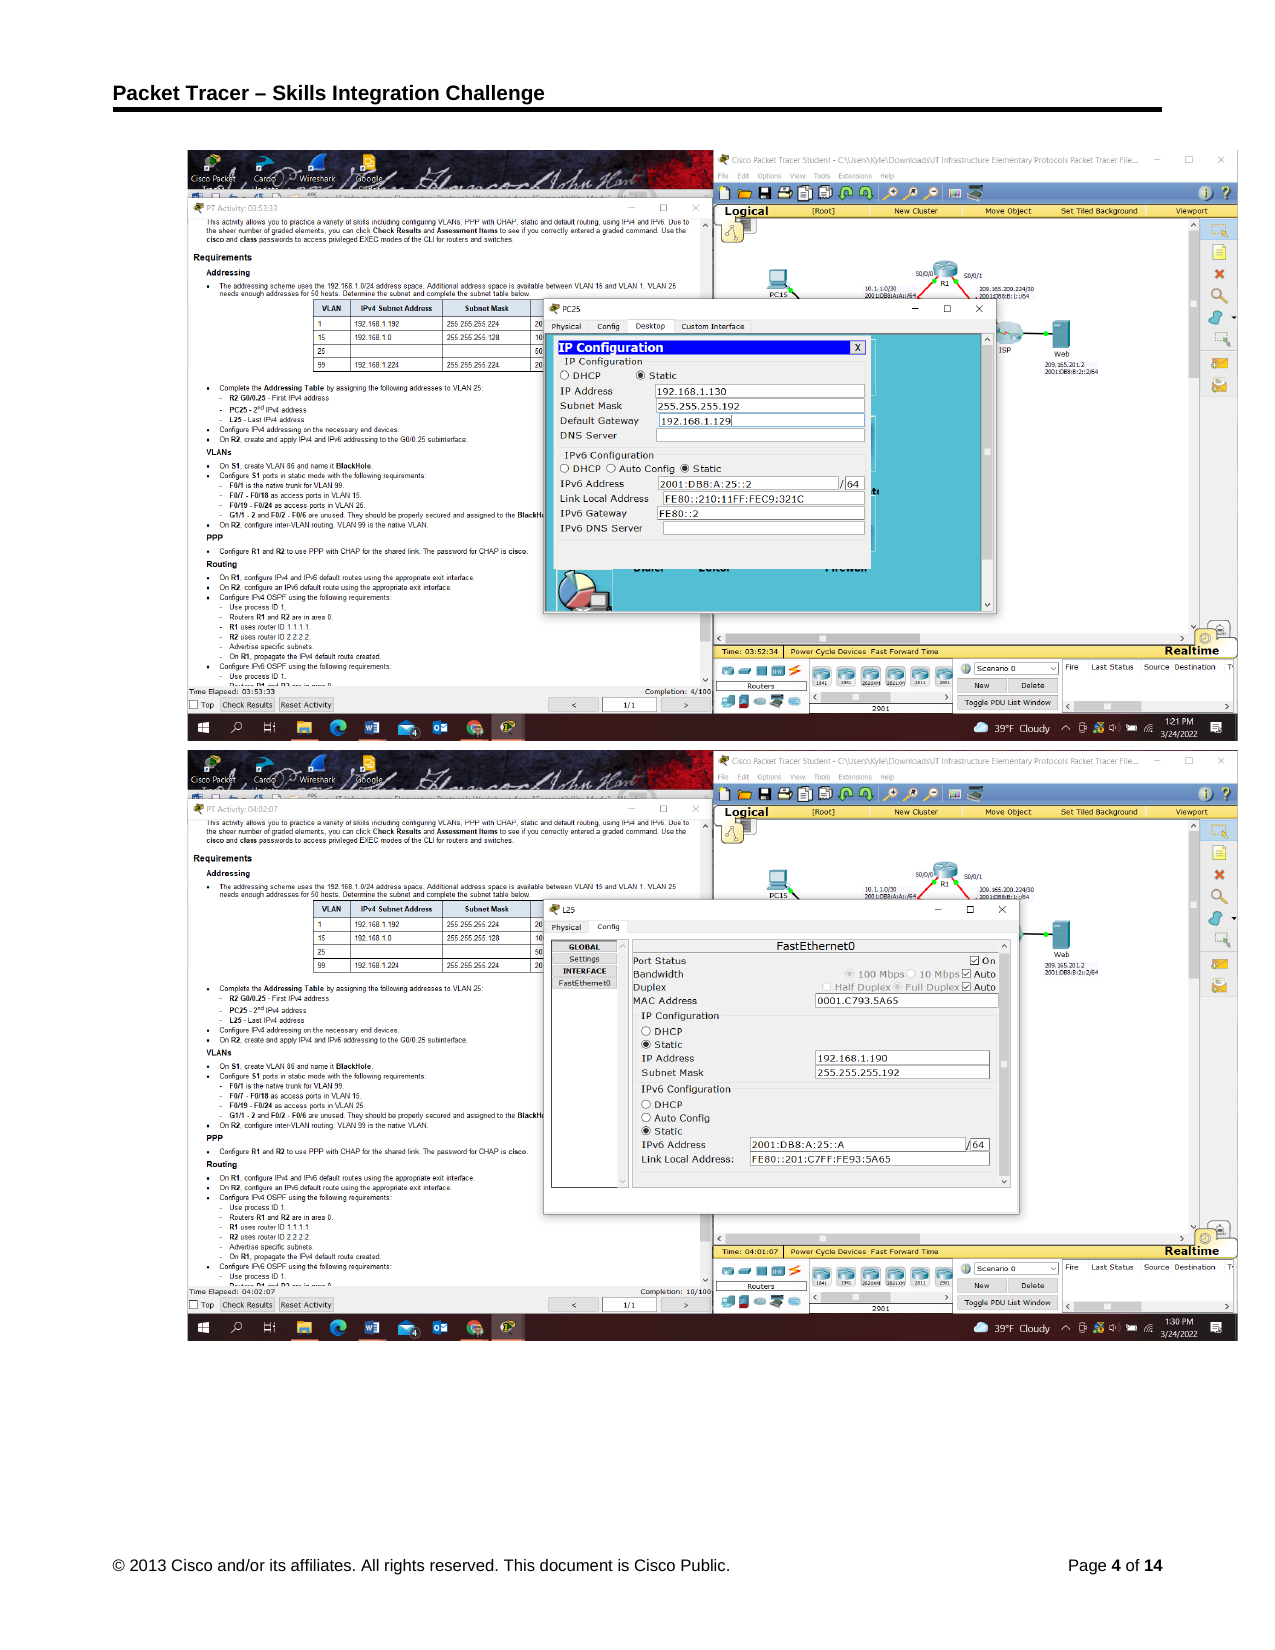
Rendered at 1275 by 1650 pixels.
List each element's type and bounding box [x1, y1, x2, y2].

picture [187, 150, 1238, 741]
picture [187, 750, 1238, 1341]
